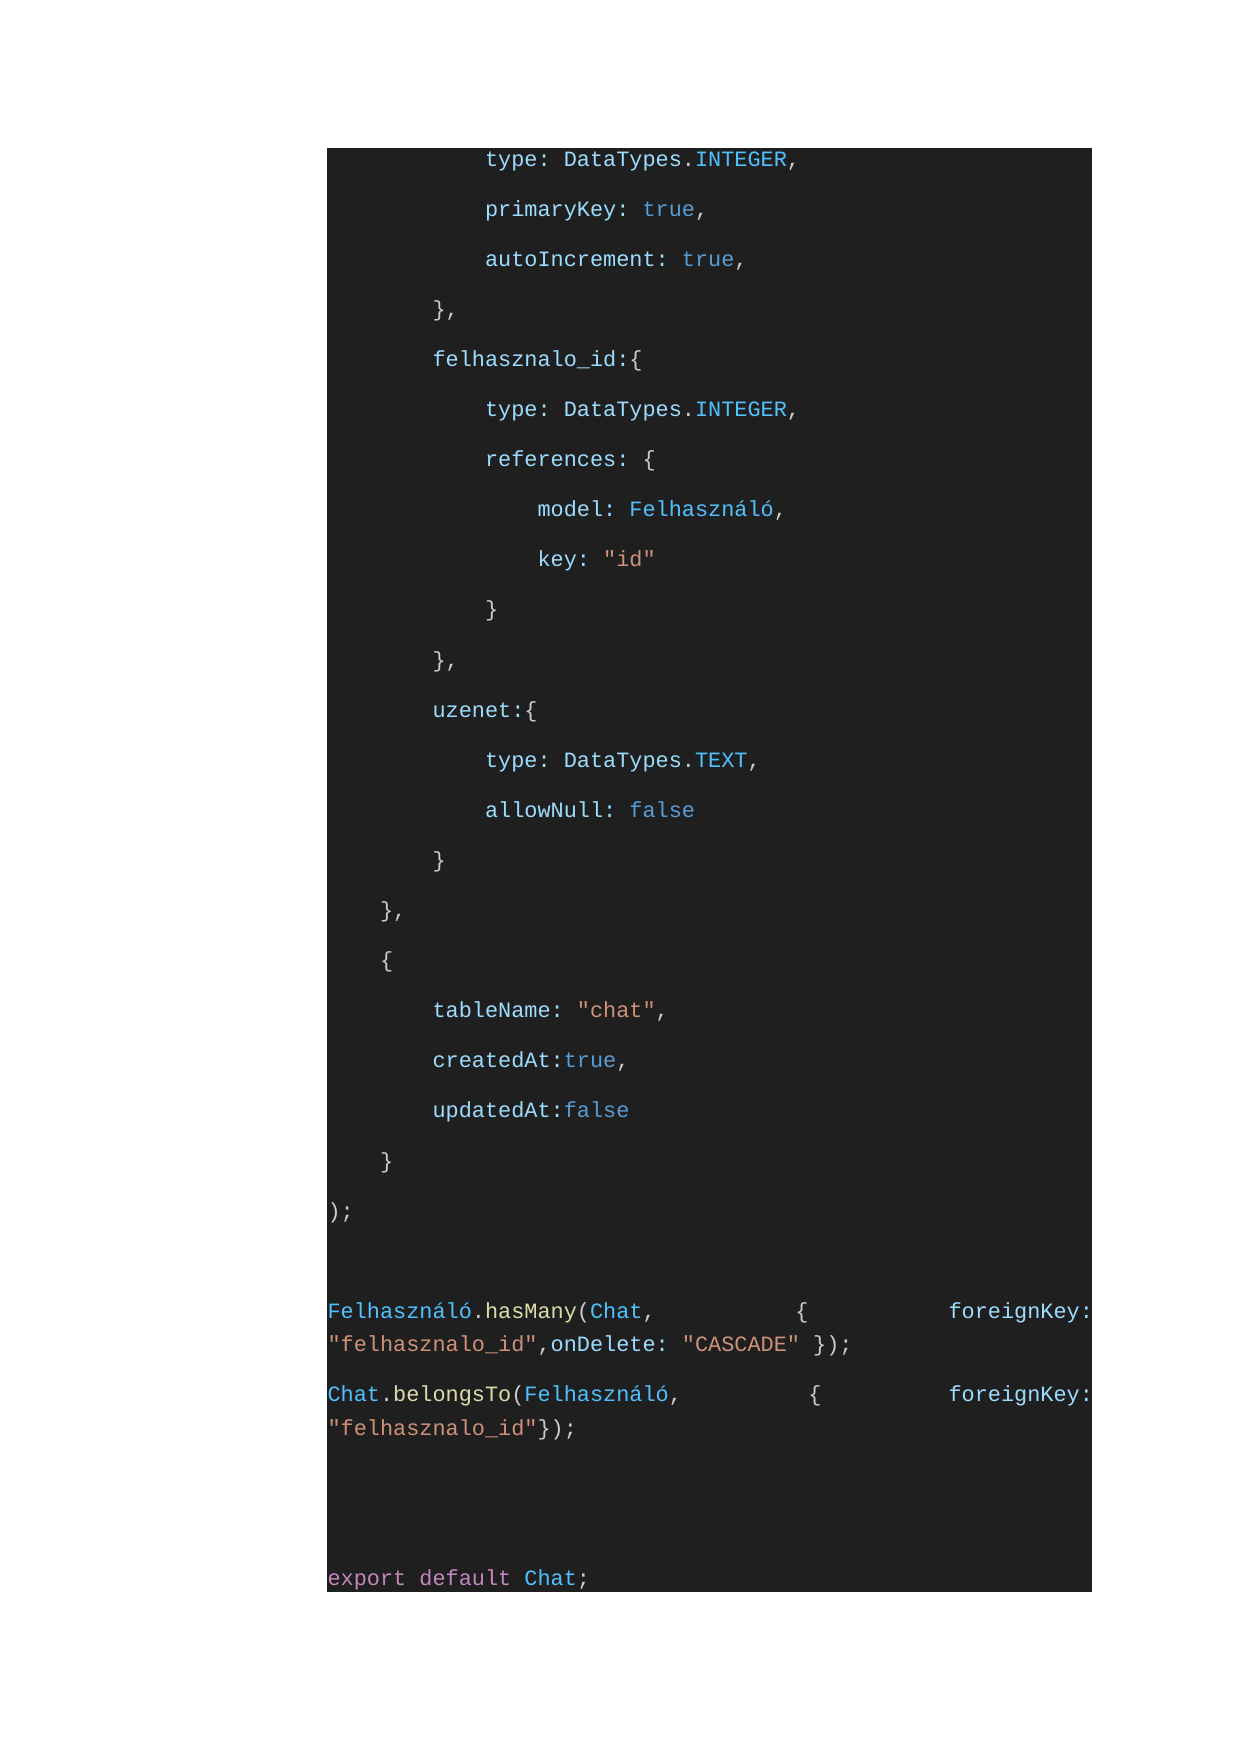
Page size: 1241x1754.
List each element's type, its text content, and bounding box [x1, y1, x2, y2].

text type: DataTypes.INTEGER, [327, 148, 1092, 172]
text Chat.belongsTo(Felhasználó, { foreignKey: "felhasznalo_id"}); [327, 1384, 1092, 1442]
text }, [327, 899, 1092, 924]
text type: DataTypes.TEXT, [327, 749, 1092, 774]
text tableName: "chat", [327, 999, 1092, 1024]
text }, [327, 298, 1092, 323]
text export default Chat; [327, 1567, 1092, 1592]
text }, [327, 649, 1092, 673]
text } [327, 1150, 1092, 1174]
text primaryKey: true, [327, 198, 1092, 223]
text updatedAt:false [327, 1100, 1092, 1124]
text model: Felhasználó, [327, 498, 1092, 523]
text Felhasználó.hasMany(Chat, { foreignKey: "felhasznalo_id",onDelete: "CASCADE" }); [327, 1300, 1092, 1358]
text } [327, 849, 1092, 874]
text autoIncrement: true, [327, 248, 1092, 273]
text ); [327, 1200, 1092, 1225]
text references: { [327, 448, 1092, 473]
text type: DataTypes.INTEGER, [327, 398, 1092, 423]
text } [327, 599, 1092, 623]
text felhasznalo_id:{ [327, 348, 1092, 373]
text uzenet:{ [327, 699, 1092, 724]
text { [327, 949, 1092, 974]
text allowNull: false [327, 799, 1092, 824]
text key: "id" [327, 548, 1092, 573]
text createdAt:true, [327, 1049, 1092, 1074]
